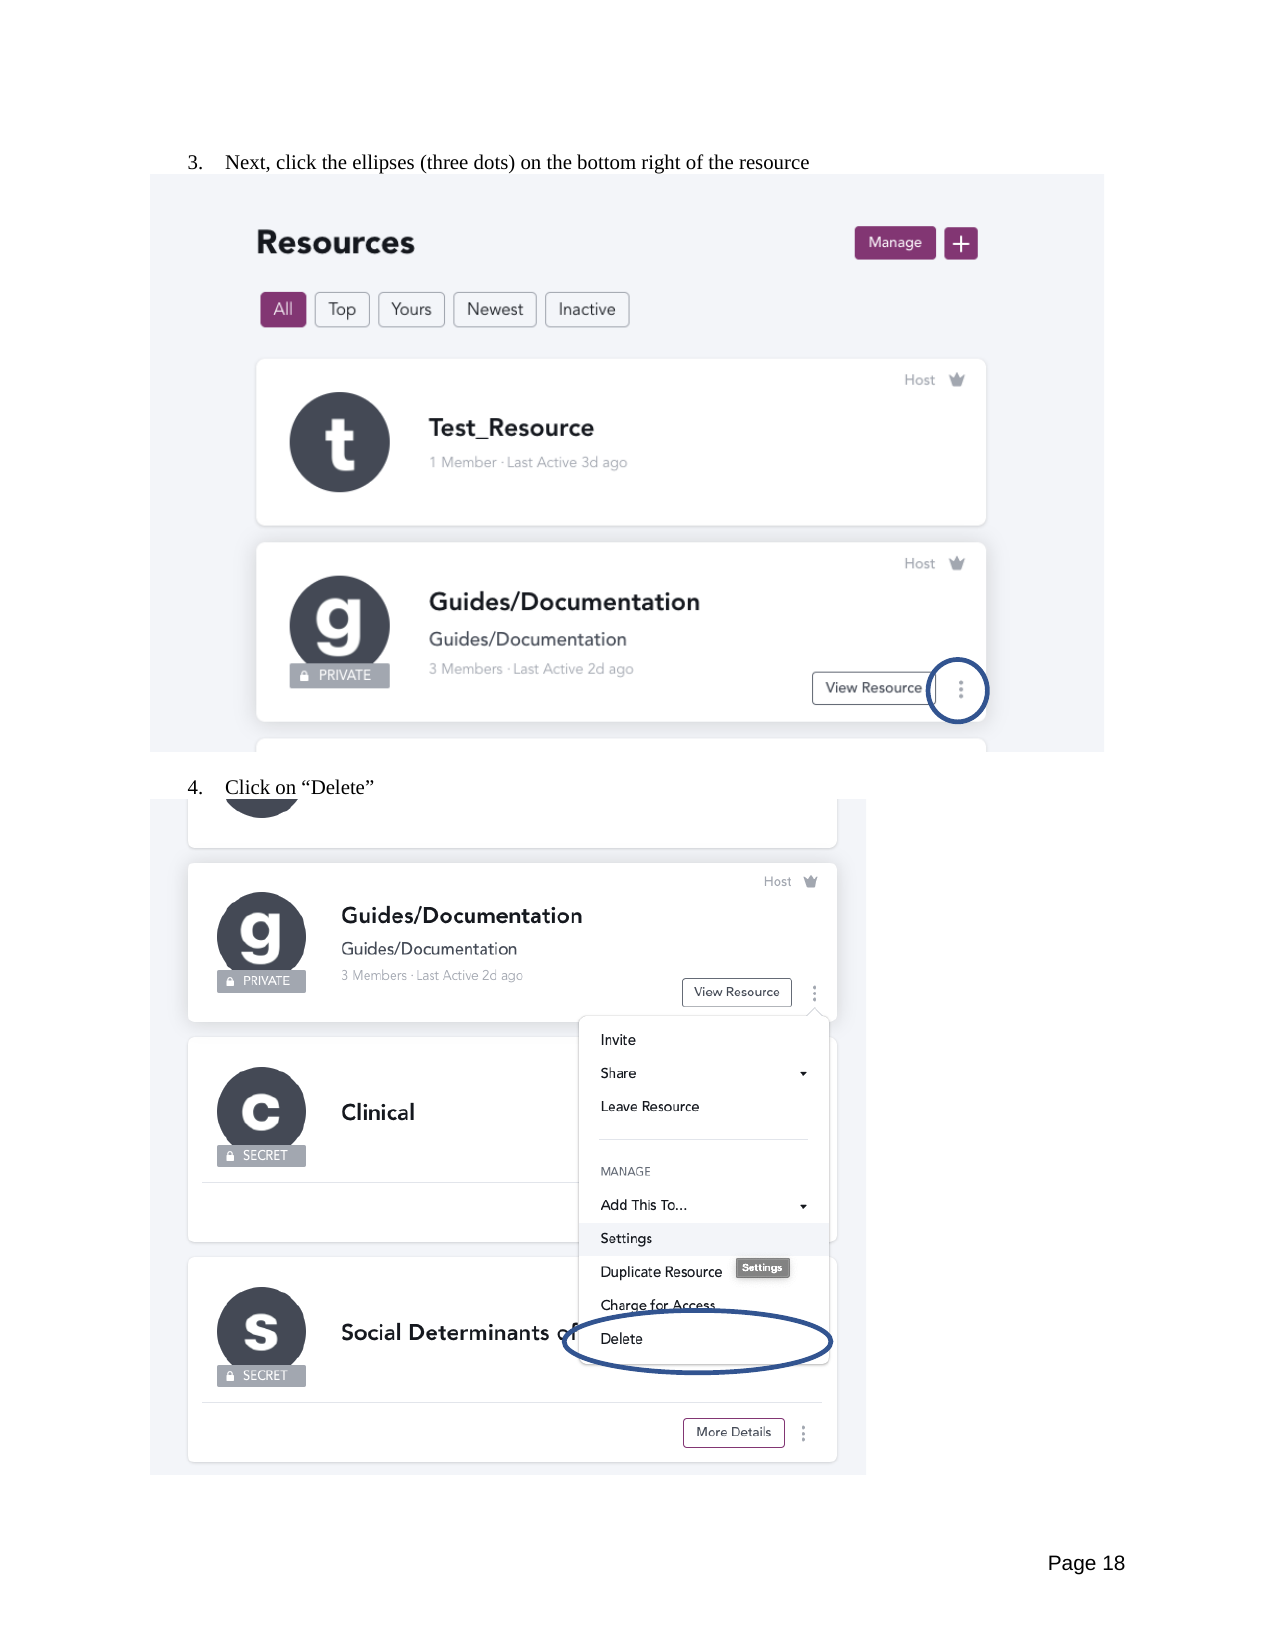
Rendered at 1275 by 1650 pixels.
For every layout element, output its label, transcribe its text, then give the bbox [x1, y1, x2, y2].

list Click on “Delete” [187, 775, 1125, 799]
list Next, click the ellipses (three dots) on the bottom right of the resource [187, 150, 1125, 174]
picture [150, 799, 867, 1475]
picture [150, 174, 1105, 752]
